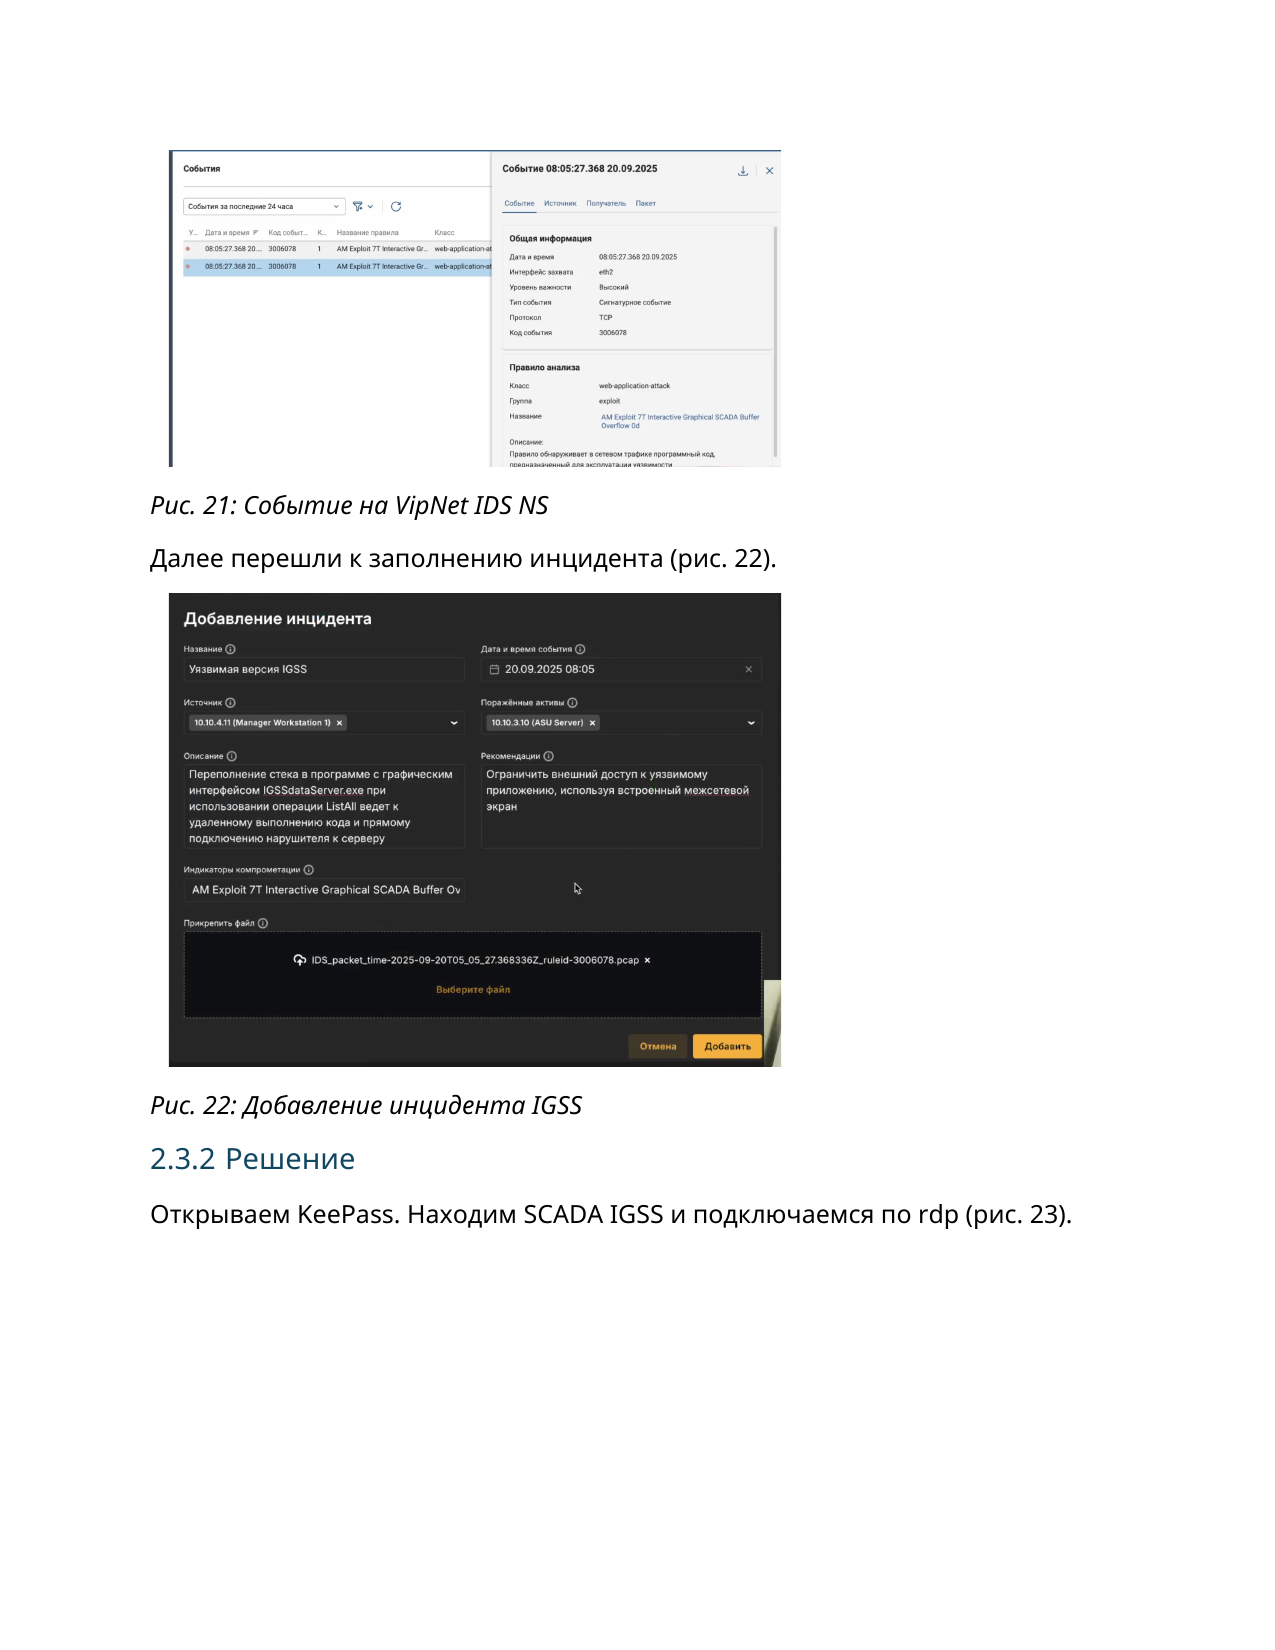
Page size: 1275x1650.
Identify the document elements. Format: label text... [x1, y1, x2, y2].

text Далее перешли к заполнению инцидента (рис. 22). [150, 540, 1125, 574]
subtitle 2.3.2 Решение [150, 1138, 1125, 1178]
picture [168, 593, 782, 1067]
picture [168, 150, 782, 467]
text Рис. 21: Событие на VipNet IDS NS [150, 487, 1125, 522]
text Открываем KeePass. Находим SCADA IGSS и подключаемся по rdp (рис. 23). [150, 1197, 1125, 1231]
text Рис. 22: Добавление инцидента IGSS [150, 1087, 1125, 1121]
